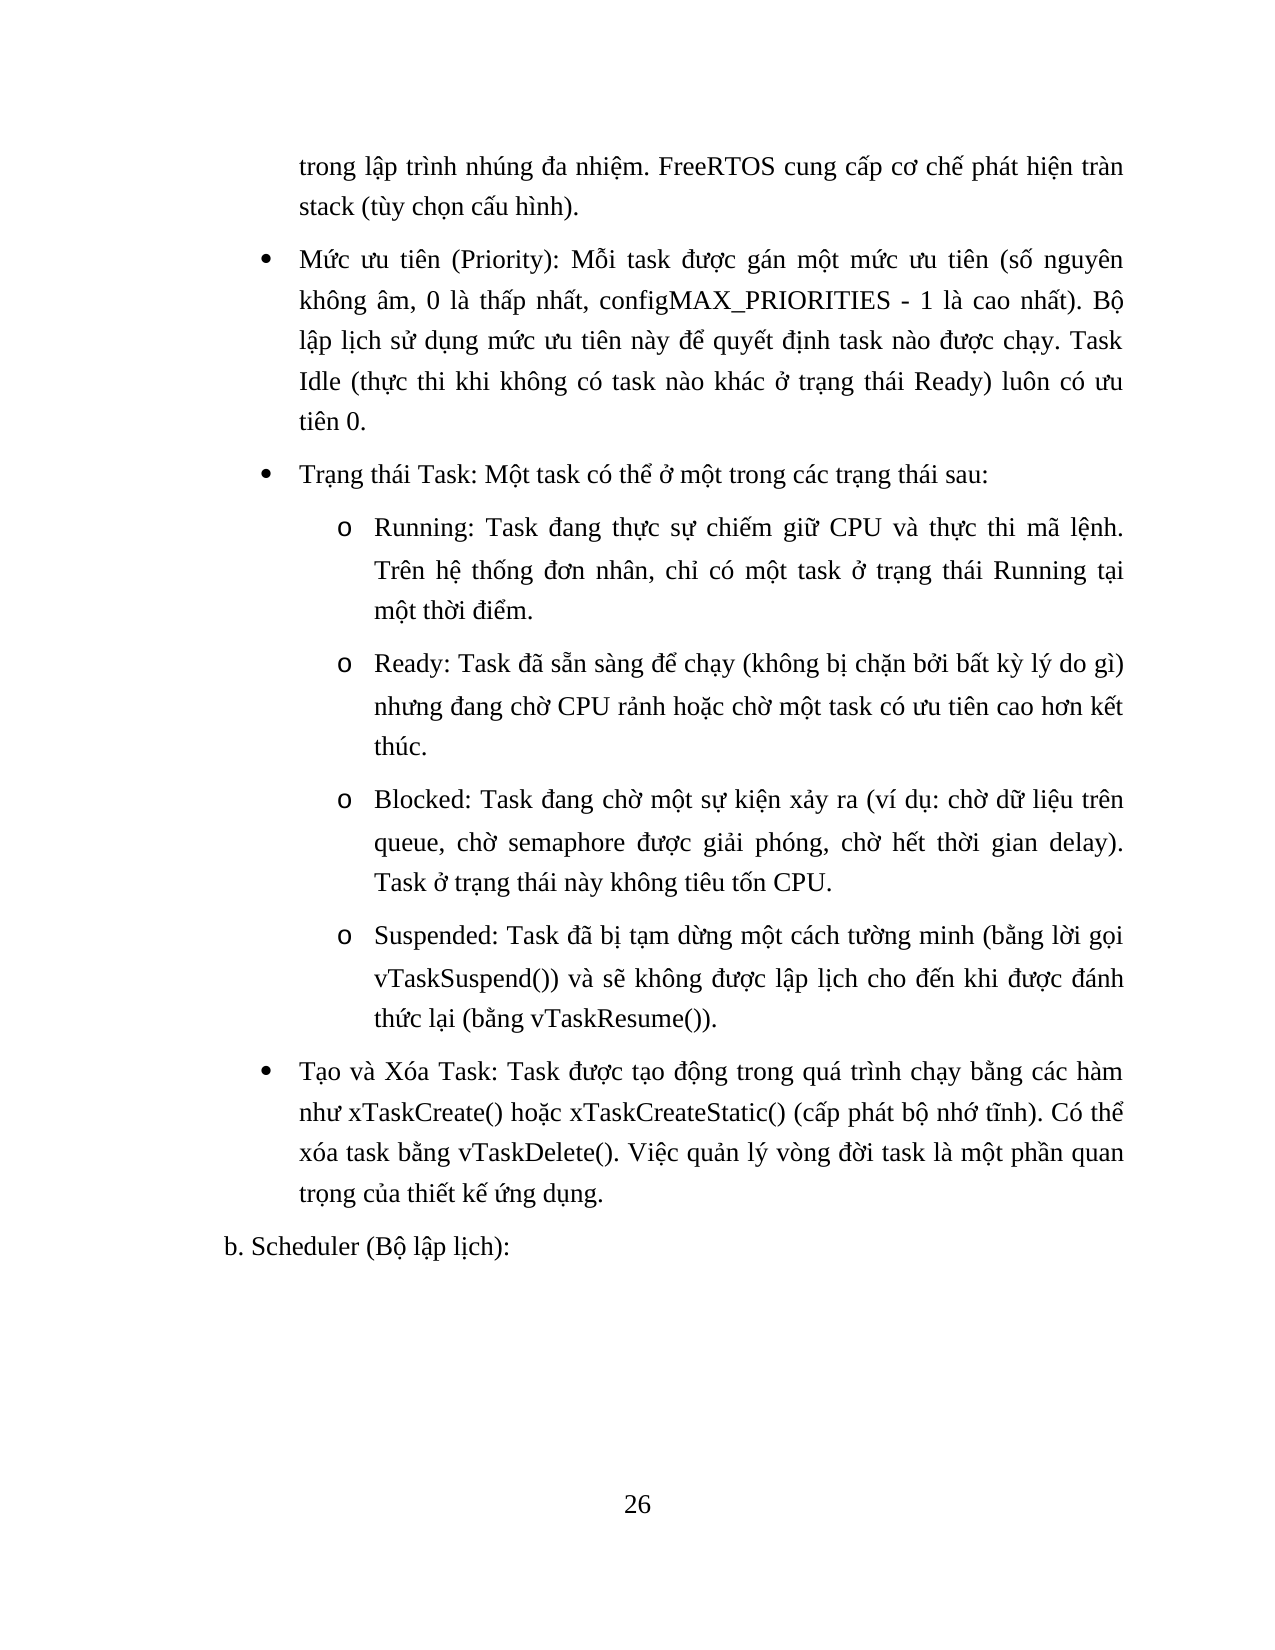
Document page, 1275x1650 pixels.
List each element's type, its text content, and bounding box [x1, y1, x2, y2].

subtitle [261, 150, 1125, 222]
subtitle Running: Task đang thực sự chiếm giữ CPU và thực thi mã lệnh. Trên hệ thống đơn nhân, chỉ có một task ở trạng thái Running tại một thời điểm. [336, 511, 1125, 625]
subtitle Suspended: Task đã bị tạm dừng một cách tường minh (bằng lời gọi vTaskSuspend()) và sẽ không được lập lịch cho đến khi được đánh thức lại (bằng vTaskResume()). [336, 919, 1125, 1033]
subtitle Blocked: Task đang chờ một sự kiện xảy ra (ví dụ: chờ dữ liệu trên queue, chờ semaphore được giải phóng, chờ hết thời gian delay). Task ở trạng thái này không tiêu tốn CPU. [336, 783, 1125, 897]
subtitle Trạng thái Task: Một task có thể ở một trong các trạng thái sau: [261, 458, 1125, 489]
subtitle Tạo và Xóa Task: Task được tạo động trong quá trình chạy bằng các hàm như xTaskCreate() hoặc xTaskCreateStatic() (cấp phát bộ nhớ tĩnh). Có thể xóa task bằng vTaskDelete(). Việc quản lý vòng đời task là một phần quan trọng của thiết kế ứng dụng. [261, 1055, 1125, 1208]
subtitle Ready: Task đã sẵn sàng để chạy (không bị chặn bởi bất kỳ lý do gì) nhưng đang chờ CPU rảnh hoặc chờ một task có ưu tiên cao hơn kết thúc. [336, 647, 1125, 761]
subtitle Mức ưu tiên (Priority): Mỗi task được gán một mức ưu tiên (số nguyên không âm, 0 là thấp nhất, configMAX_PRIORITIES - 1 là cao nhất). Bộ lập lịch sử dụng mức ưu tiên này để quyết định task nào được chạy. Task Idle (thực thi khi không có task nào khác ở trạng thái Ready) luôn có ưu tiên 0. [261, 243, 1125, 436]
subtitle b. Scheduler (Bộ lập lịch): [224, 1229, 1125, 1261]
